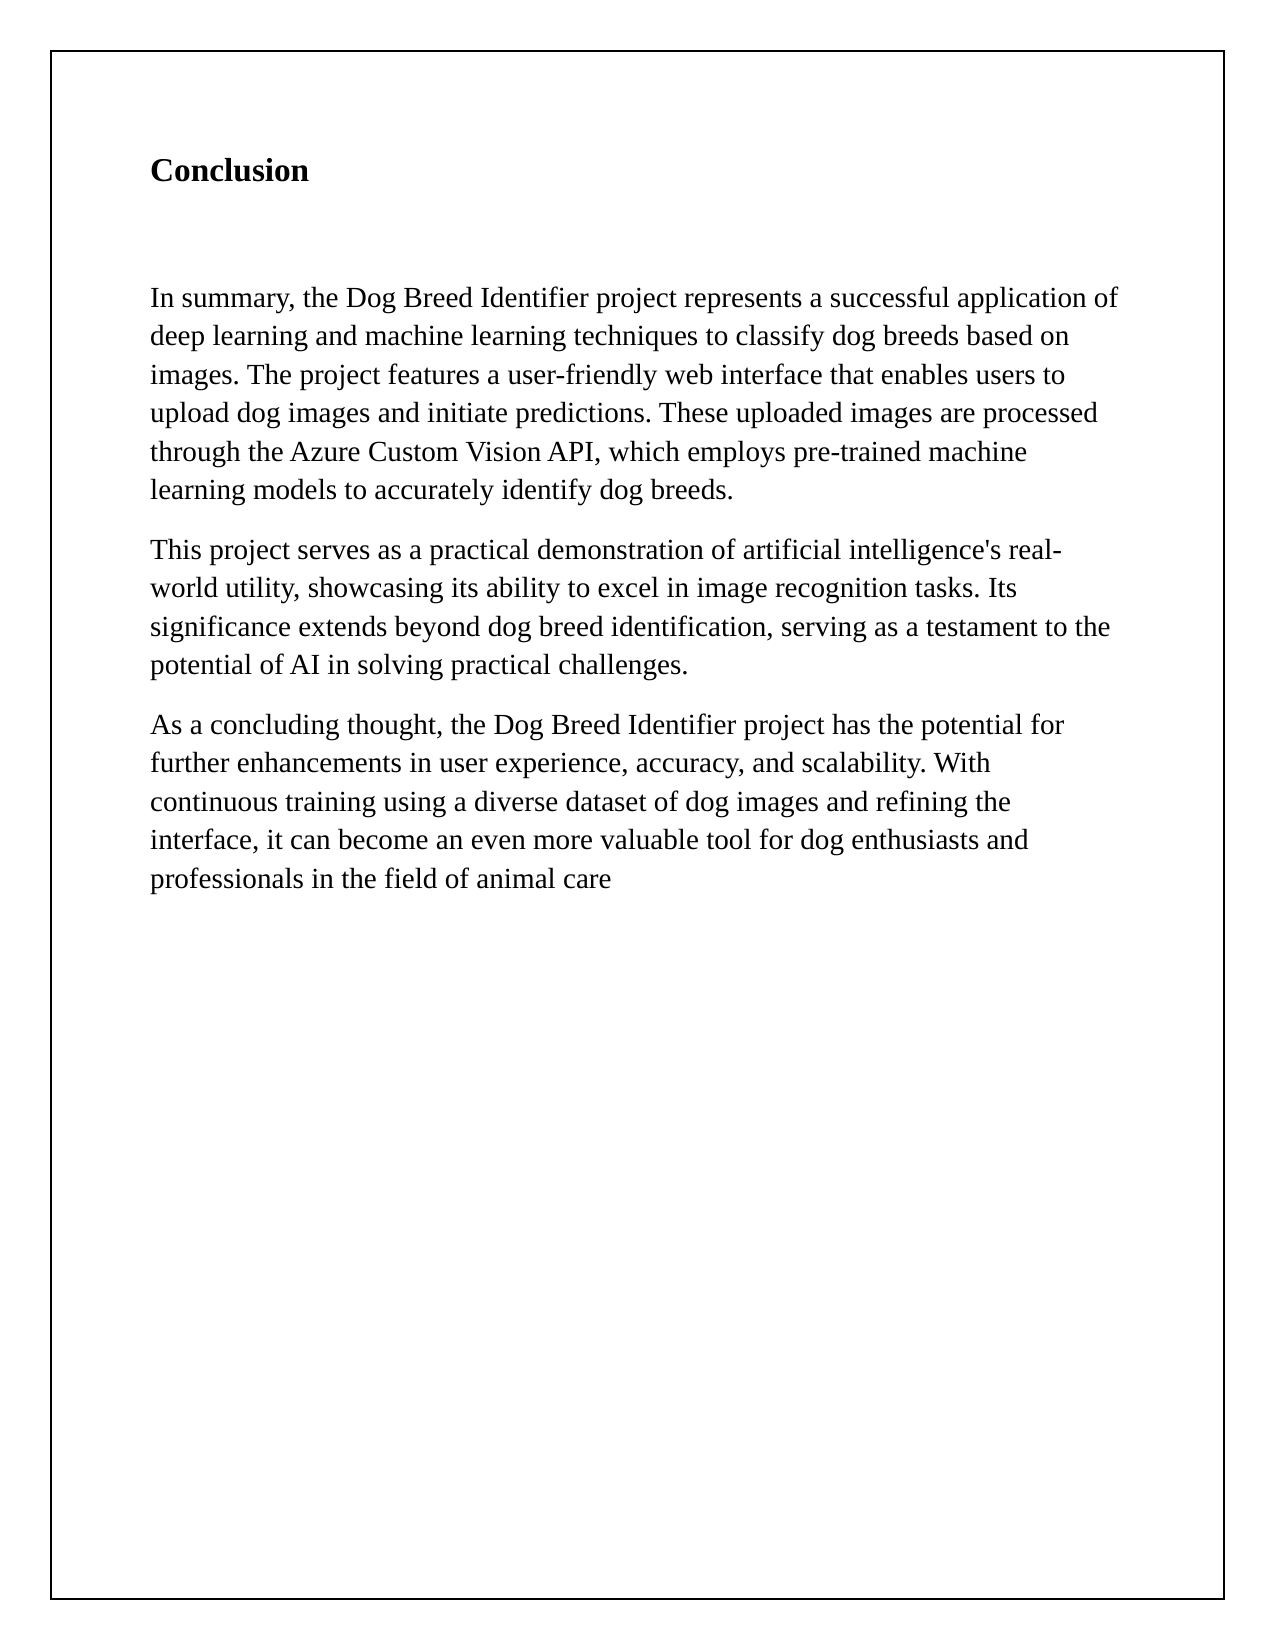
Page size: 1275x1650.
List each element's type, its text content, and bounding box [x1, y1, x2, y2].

text This project serves as a practical demonstration of artificial intelligence's real-world utility, showcasing its ability to excel in image recognition tasks. Its significance extends beyond dog breed identification, serving as a testament to the potential of AI in solving practical challenges. [150, 532, 1125, 681]
text In summary, the Dog Breed Identifier project represents a successful application of deep learning and machine learning techniques to classify dog breeds based on images. The project features a user-friendly web interface that enables users to upload dog images and initiate predictions. These uploaded images are processed through the Azure Custom Vision API, which employs pre-trained machine learning models to accurately identify dog breeds. [150, 280, 1125, 506]
text As a concluding thought, the Dog Breed Identifier project has the potential for further enhancements in user experience, accuracy, and scalability. With continuous training using a diverse dataset of dog images and refining the interface, it can become an even more valuable tool for dog enthusiasts and professionals in the field of animal care [150, 707, 1125, 894]
text Conclusion [150, 150, 1125, 188]
